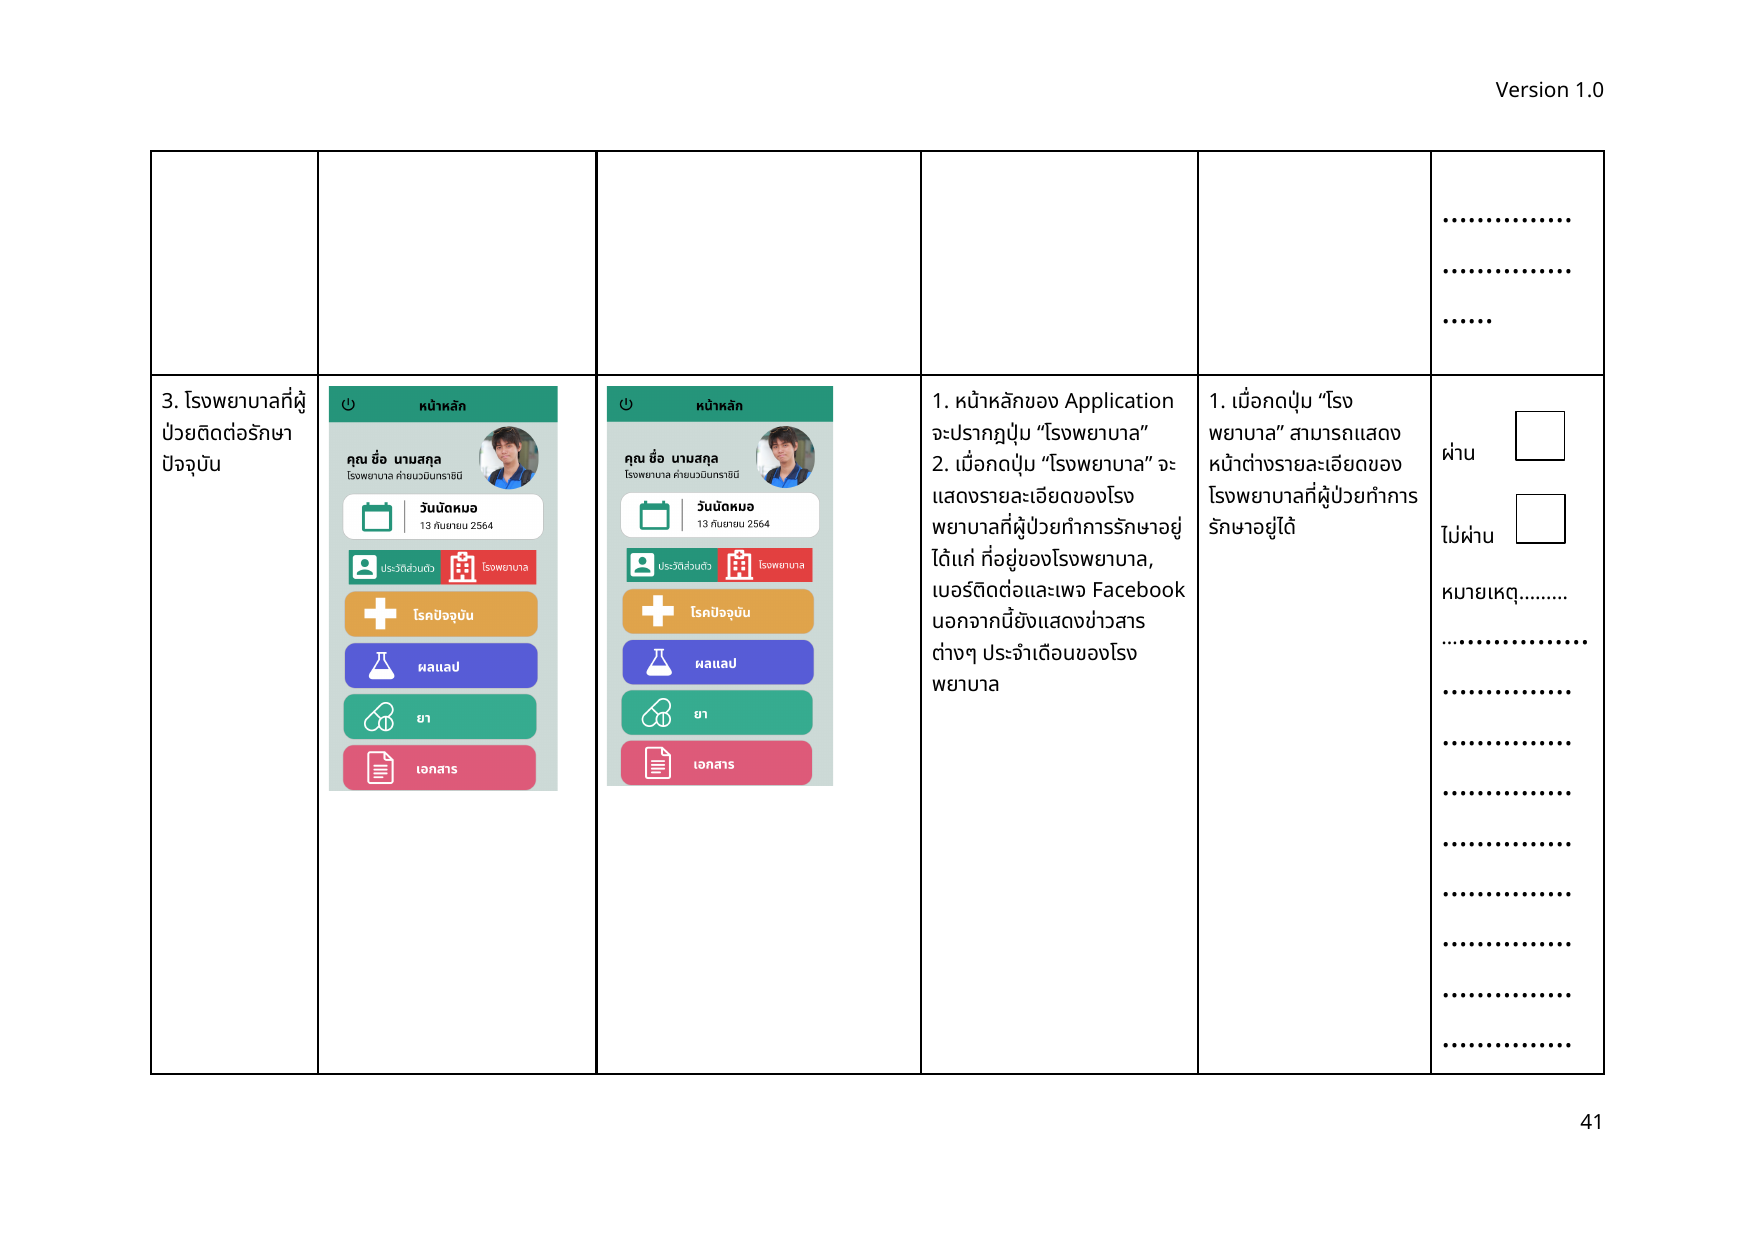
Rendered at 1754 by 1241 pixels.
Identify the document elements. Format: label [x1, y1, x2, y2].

table_cell [598, 152, 920, 374]
picture [606, 386, 834, 786]
table_cell [1432, 152, 1603, 374]
table_cell [1199, 152, 1430, 374]
table_cell [319, 376, 595, 1073]
picture [328, 386, 558, 791]
table_cell [922, 376, 1197, 1073]
table_cell [152, 152, 317, 374]
table_cell [1199, 376, 1430, 1073]
table_cell [319, 152, 595, 374]
table_cell [922, 152, 1197, 374]
table_cell [598, 376, 920, 1073]
table_cell [1432, 376, 1603, 1073]
table_cell [152, 376, 317, 1073]
